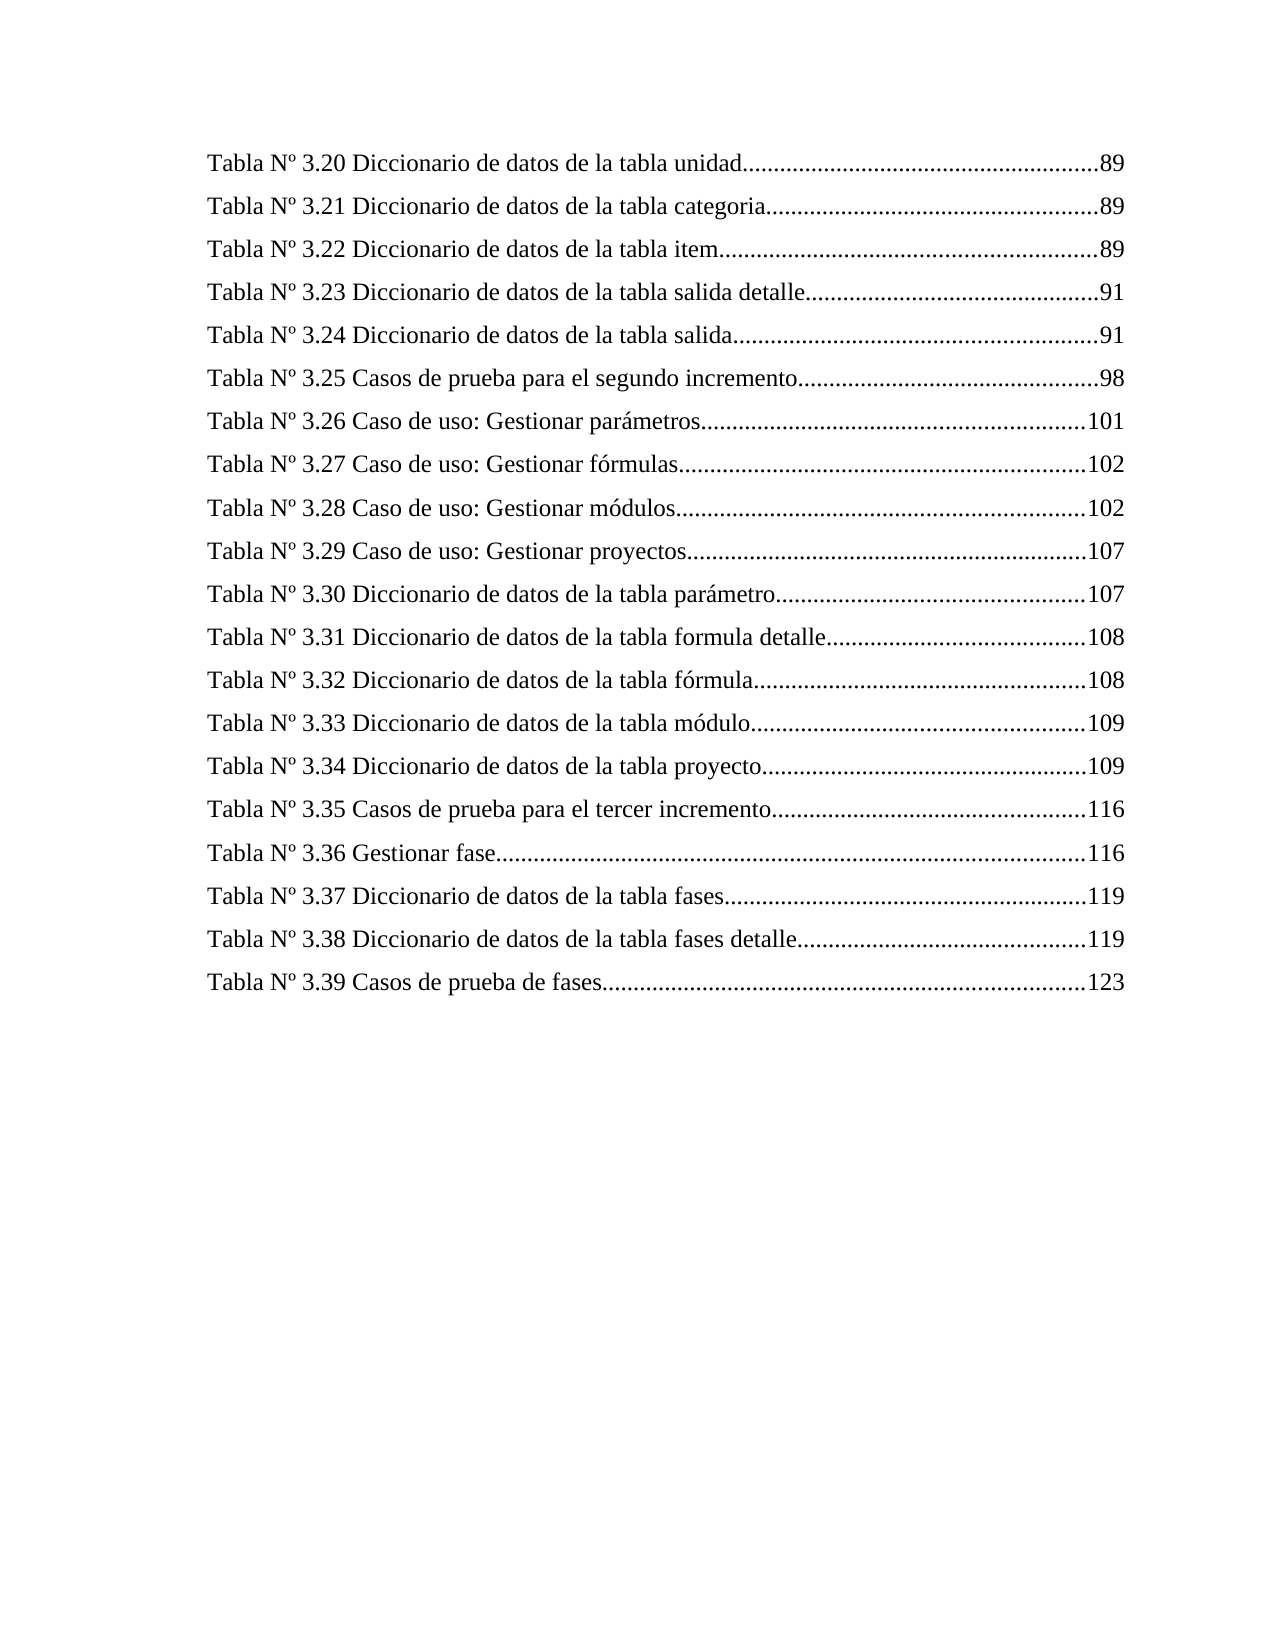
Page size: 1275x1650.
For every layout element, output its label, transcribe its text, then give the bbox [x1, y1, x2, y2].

text Tabla Nº 3.39 Casos de prueba de fases 123 [207, 967, 1127, 996]
text Tabla Nº 3.24 Diccionario de datos de la tabla salida 91 [207, 320, 1127, 349]
text Tabla Nº 3.25 Casos de prueba para el segundo incremento 98 [207, 363, 1127, 392]
text Tabla Nº 3.34 Diccionario de datos de la tabla proyecto 109 [207, 751, 1127, 780]
text Tabla Nº 3.26 Caso de uso: Gestionar parámetros 101 [207, 406, 1127, 435]
text Tabla Nº 3.38 Diccionario de datos de la tabla fases detalle 119 [207, 924, 1127, 953]
text Tabla Nº 3.31 Diccionario de datos de la tabla formula detalle 108 [207, 622, 1127, 651]
text Tabla Nº 3.36 Gestionar fase 116 [207, 838, 1127, 866]
text Tabla Nº 3.27 Caso de uso: Gestionar fórmulas 102 [207, 449, 1127, 478]
text Tabla Nº 3.29 Caso de uso: Gestionar proyectos 107 [207, 536, 1127, 564]
text Tabla Nº 3.28 Caso de uso: Gestionar módulos 102 [207, 493, 1127, 521]
text Tabla Nº 3.23 Diccionario de datos de la tabla salida detalle 91 [207, 277, 1127, 306]
text Tabla Nº 3.37 Diccionario de datos de la tabla fases 119 [207, 881, 1127, 909]
text Tabla Nº 3.35 Casos de prueba para el tercer incremento 116 [207, 794, 1127, 823]
text Tabla Nº 3.30 Diccionario de datos de la tabla parámetro 107 [207, 579, 1127, 608]
text Tabla Nº 3.22 Diccionario de datos de la tabla item 89 [207, 234, 1127, 263]
text Tabla Nº 3.21 Diccionario de datos de la tabla categoria 89 [207, 191, 1127, 219]
text Tabla Nº 3.20 Diccionario de datos de la tabla unidad 89 [207, 148, 1127, 176]
text Tabla Nº 3.32 Diccionario de datos de la tabla fórmula 108 [207, 665, 1127, 694]
text Tabla Nº 3.33 Diccionario de datos de la tabla módulo 109 [207, 708, 1127, 737]
